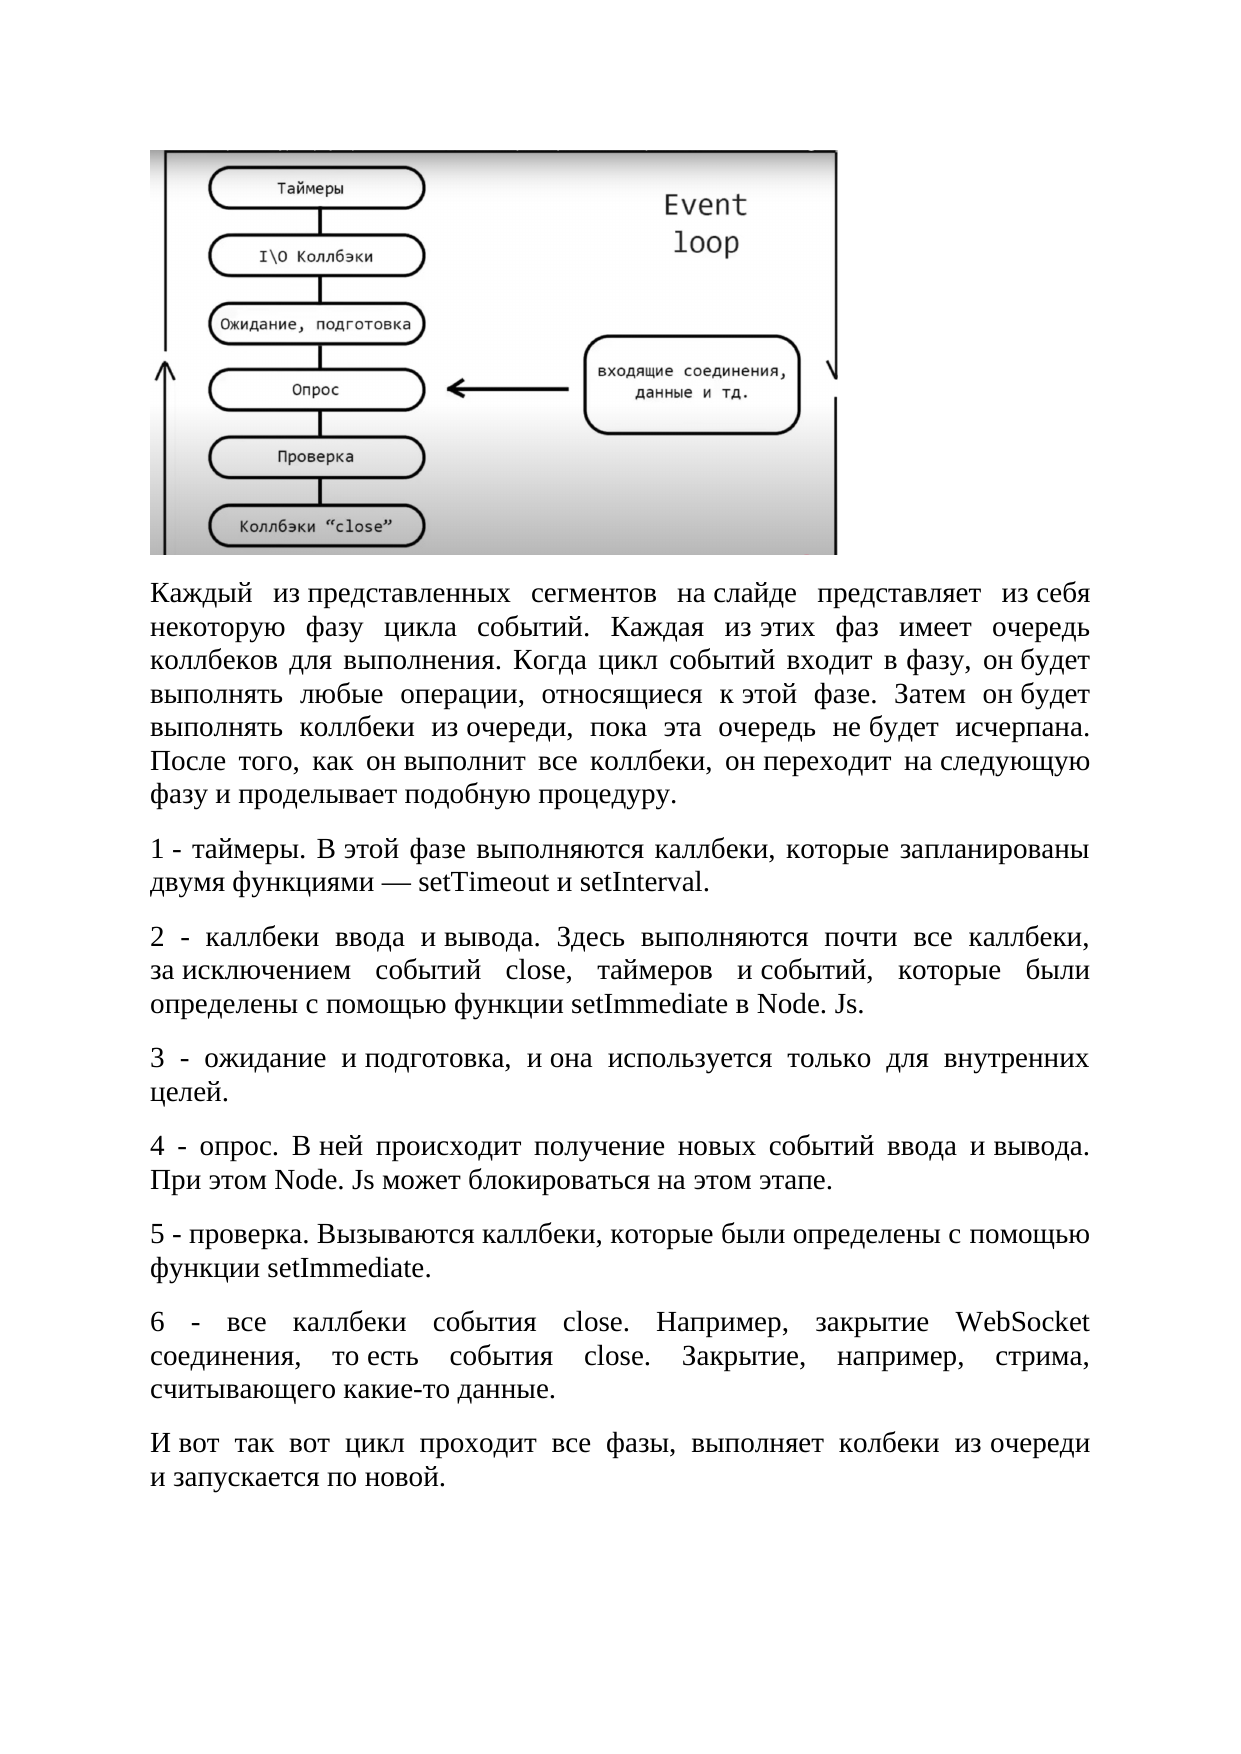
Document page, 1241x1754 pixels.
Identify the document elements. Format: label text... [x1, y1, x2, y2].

text 4 - опрос. В ней происходит получение новых событий ввода и вывода. При этом Node. Js может блокироваться на этом этапе. [150, 1128, 1090, 1195]
text 1 - таймеры. В этой фазе выполняются каллбеки, которые запланированы двумя функциями — setTimeout и setInterval. [150, 831, 1090, 898]
text 5 - проверка. Вызываются каллбеки, которые были определены с помощью функции setImmediate. [150, 1216, 1090, 1283]
text И вот так вот цикл проходит все фазы, выполняет колбеки из очереди и запускается по новой. [150, 1426, 1090, 1493]
text 3 - ожидание и подготовка, и она используется только для внутренних целей. [150, 1040, 1090, 1107]
text 2 - каллбеки ввода и вывода. Здесь выполняются почти все каллбеки, за исключением событий close, таймеров и событий, которые были определены с помощью функции setImmediate в Node. Js. [150, 919, 1090, 1019]
picture [150, 150, 838, 555]
text Каждый из представленных сегментов на слайде представляет из себя некоторую фазу цикла событий. Каждая из этих фаз имеет очередь коллбеков для выполнения. Когда цикл событий входит в фазу, он будет выполнять любые операции, относящиеся к этой фазе. Затем он будет выполнять коллбеки из очереди, пока эта очередь не будет исчерпана. После того, как он выполнит все коллбеки, он переходит на следующую фазу и проделывает подобную процедуру. [150, 575, 1090, 810]
text 6 - все каллбеки события close. Например, закрытие WebSocket соединения, то есть события close. Закрытие, например, стрима, считывающего какие-то данные. [150, 1304, 1090, 1405]
